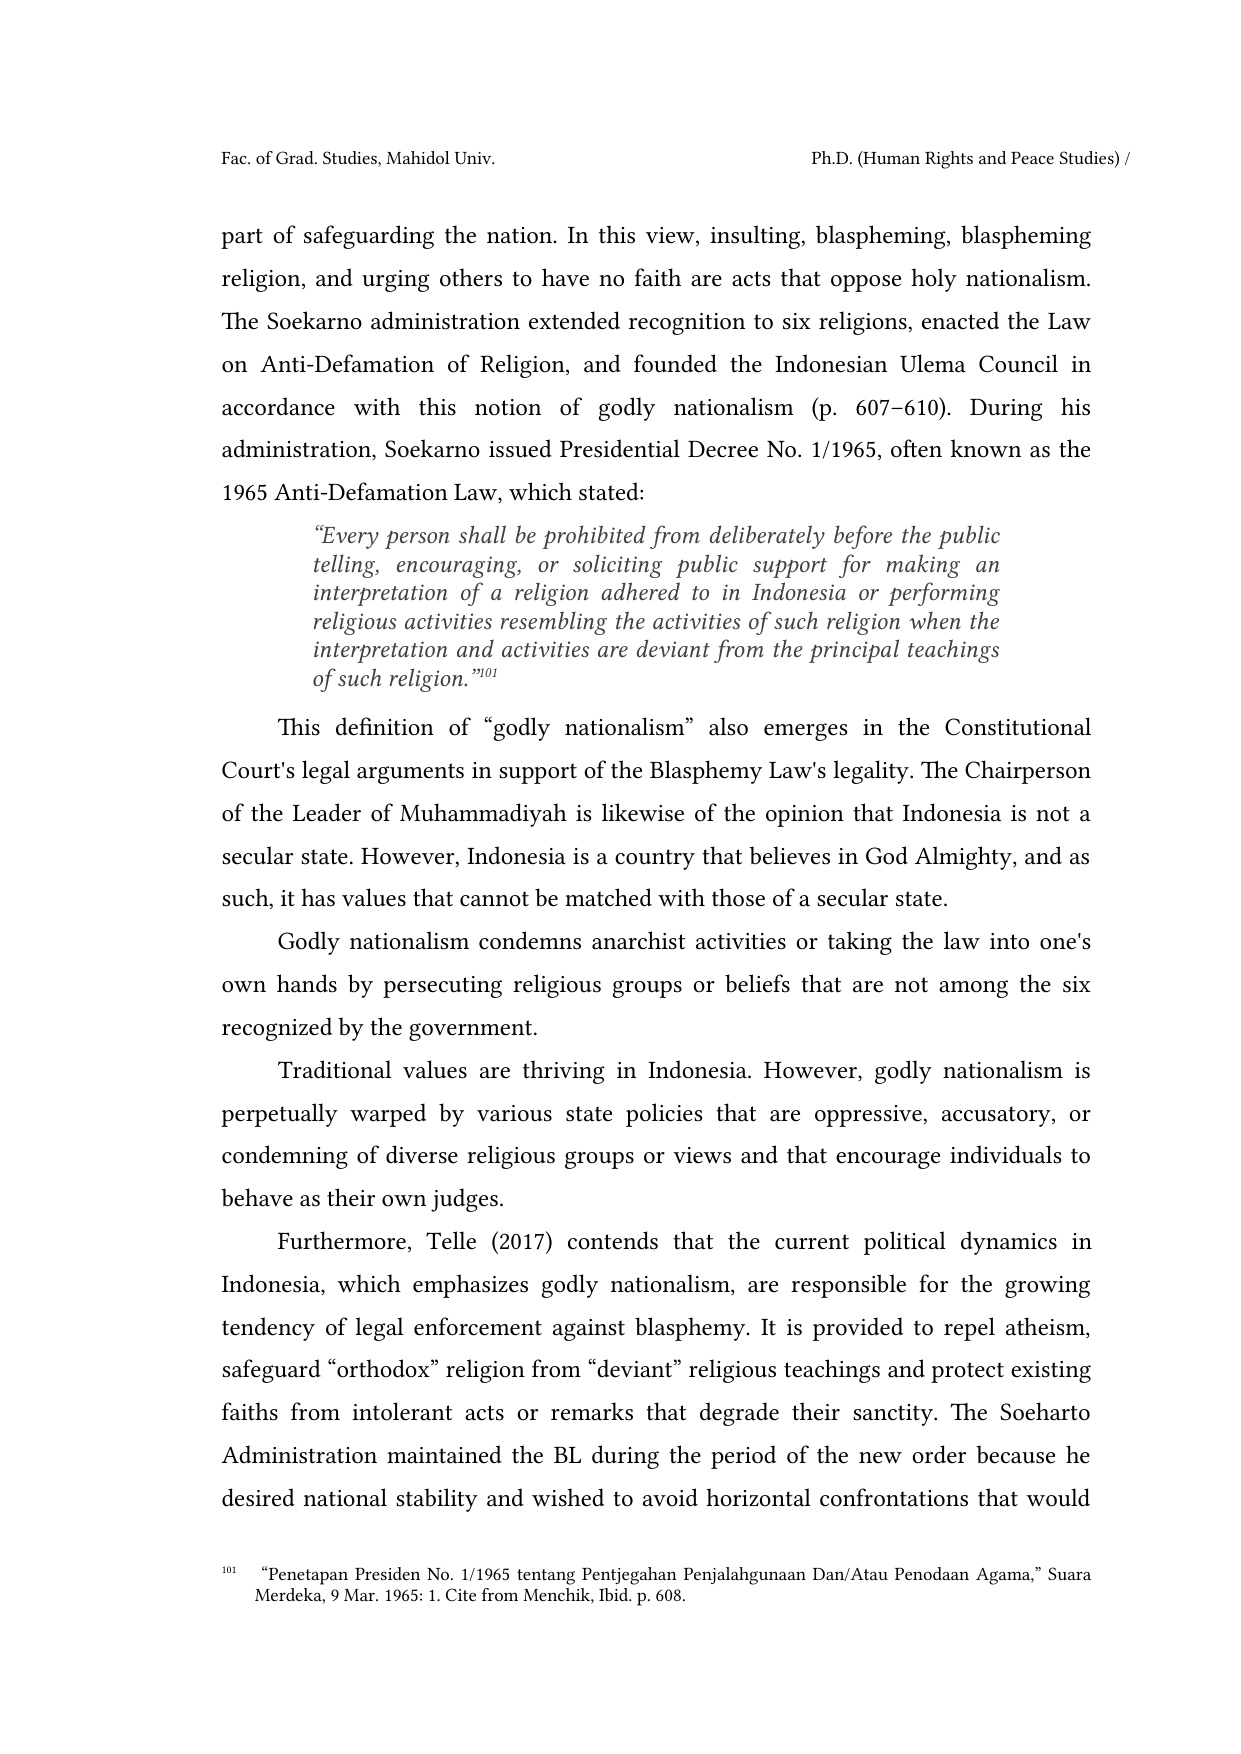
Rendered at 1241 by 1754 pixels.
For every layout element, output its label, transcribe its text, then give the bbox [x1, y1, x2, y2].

text This definition of “godly nationalism” also emerges in the Constitutional Court's legal arguments in support of the Blasphemy Law's legality. The Chairperson of the Leader of Muhammadiyah is likewise of the opinion that Indonesia is not a secular state. However, Indonesia is a country that believes in God Almighty, and as such, it has values that cannot be matched with those of a secular state. [221, 713, 1092, 913]
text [221, 1227, 1092, 1512]
text “Every person shall be prohibited from deliberately before the public telling, encouraging, or soliciting public support for making an interpretation of a religion adhered to in Indonesia or performing religious activities resembling the activities of such religion when the interpretation and activities are deviant from the principal teachings of such religion.” [311, 521, 1002, 692]
text Godly nationalism condemns anarchist activities or taking the law into one's own hands by persecuting religious groups or beliefs that are not among the six recognized by the government. [221, 927, 1092, 1041]
text Traditional values are thriving in Indonesia. However, godly nationalism is perpetually warped by various state policies that are oppressive, accusatory, or condemning of diverse religious groups or views and that encourage individuals to behave as their own judges. [221, 1056, 1092, 1213]
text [221, 221, 1092, 507]
